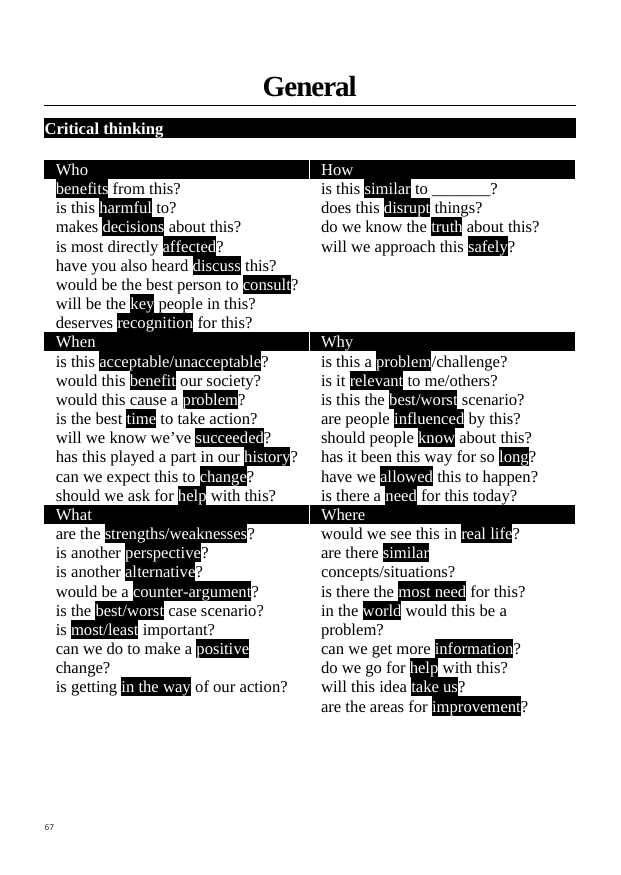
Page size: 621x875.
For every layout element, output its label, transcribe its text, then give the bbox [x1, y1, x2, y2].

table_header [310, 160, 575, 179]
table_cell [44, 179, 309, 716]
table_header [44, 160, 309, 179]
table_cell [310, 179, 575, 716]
subtitle Critical thinking [44, 118, 576, 138]
subtitle General [44, 69, 576, 105]
